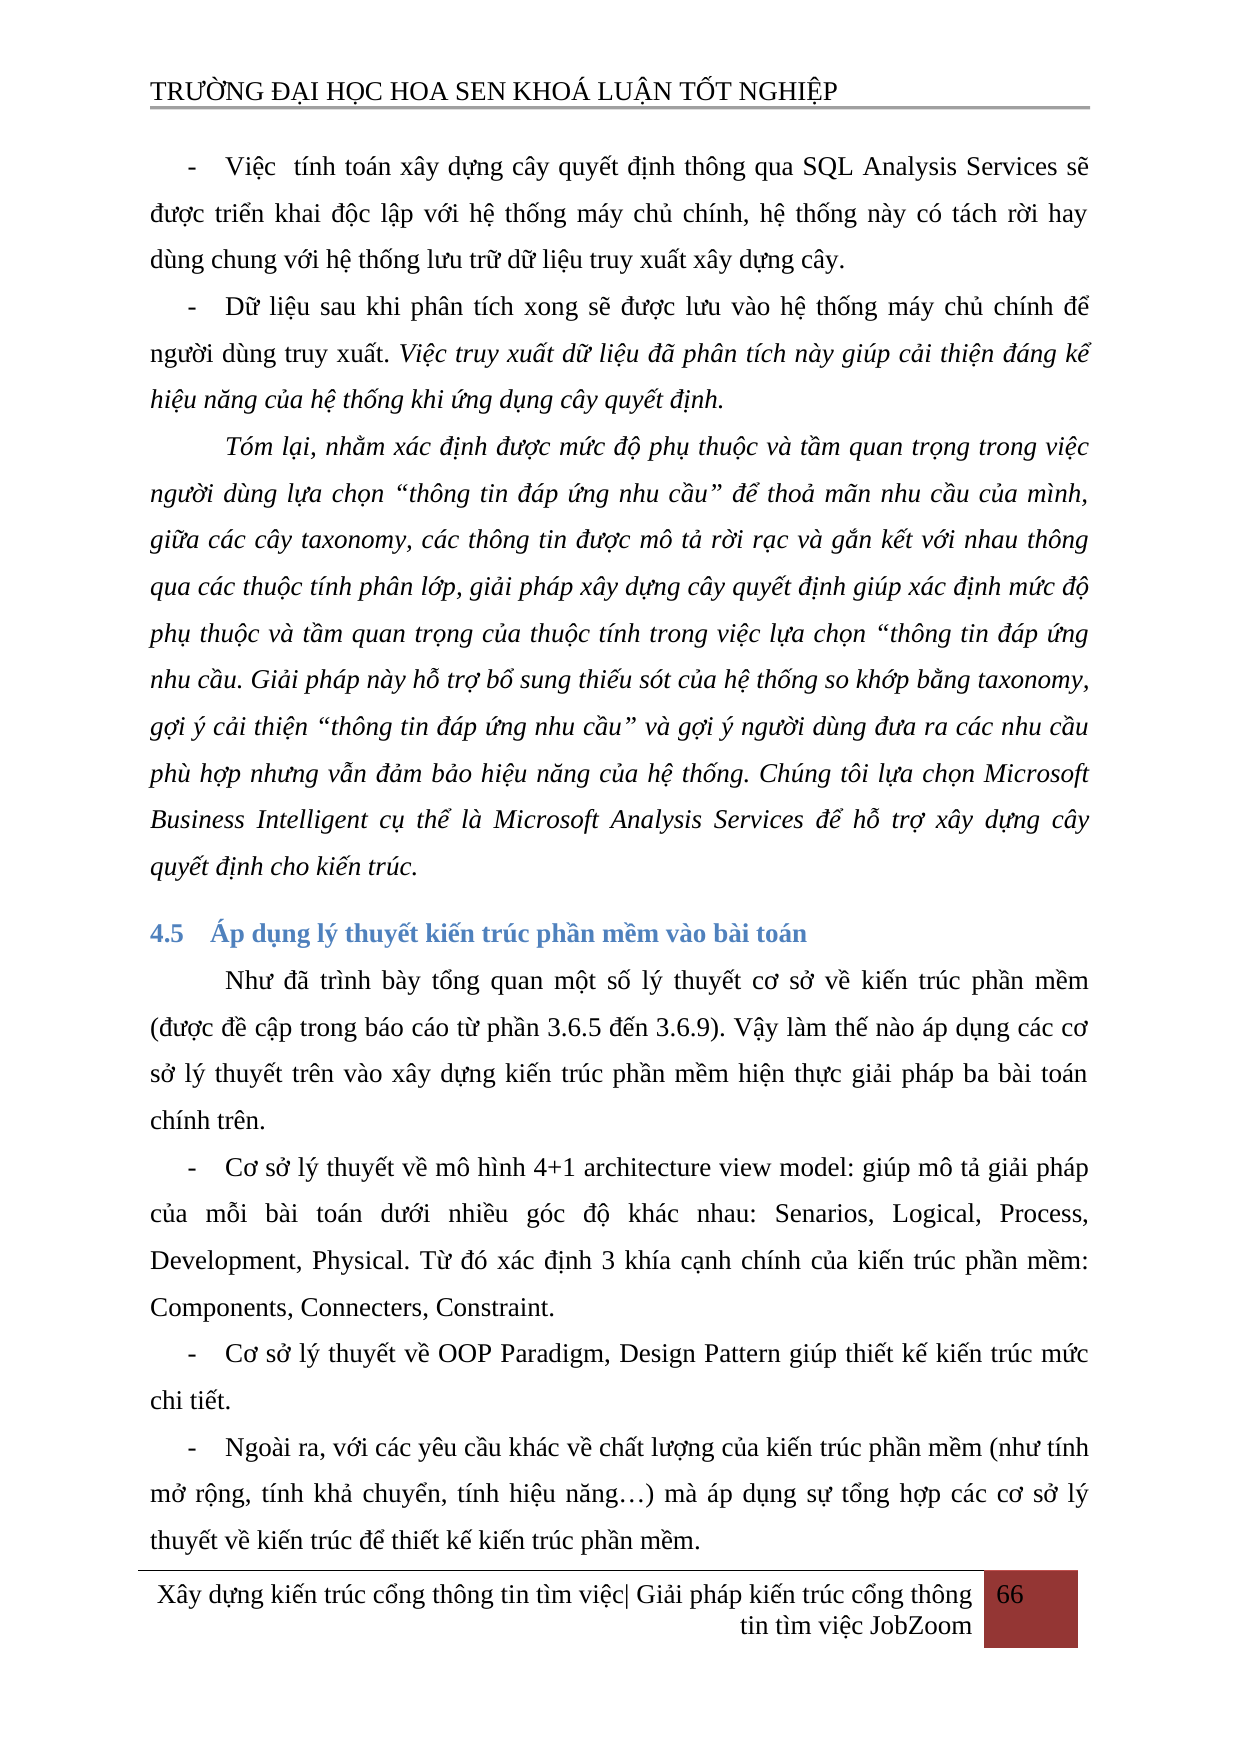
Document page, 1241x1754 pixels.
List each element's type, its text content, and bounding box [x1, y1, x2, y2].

list Cơ sở lý thuyết về OOP Paradigm, Design Pattern giúp thiết kế kiến trúc mức chi tiết. [150, 1337, 1090, 1415]
text Như đã trình bày tổng quan một số lý thuyết cơ sở về kiến trúc phần mềm (được đề cập trong báo cáo từ phần 3.6.5 đến 3.6.9). Vậy làm thế nào áp dụng các cơ sở lý thuyết trên vào xây dựng kiến trúc phần mềm hiện thực giải pháp ba bài toán chính trên. [150, 964, 1090, 1135]
list Việc tính toán xây dựng cây quyết định thông qua SQL Analysis Services sẽ được triển khai độc lập với hệ thống máy chủ chính, hệ thống này có tách rời hay dùng chung với hệ thống lưu trữ dữ liệu truy xuất xây dựng cây. [150, 150, 1090, 274]
list Dữ liệu sau khi phân tích xong sẽ được lưu vào hệ thống máy chủ chính để người dùng truy xuất. Việc truy xuất dữ liệu đã phân tích này giúp cải thiện đáng kể hiệu năng của hệ thống khi ứng dụng cây quyết định. [150, 290, 1090, 414]
list Cơ sở lý thuyết về mô hình 4+1 architecture view model: giúp mô tả giải pháp của mỗi bài toán dưới nhiều góc độ khác nhau: Senarios, Logical, Process, Development, Physical. Từ đó xác định 3 khía cạnh chính của kiến trúc phần mềm: Components, Connecters, Constraint. [150, 1151, 1090, 1322]
list Ngoài ra, với các yêu cầu khác về chất lượng của kiến trúc phần mềm (như tính mở rộng, tính khả chuyển, tính hiệu năng…) mà áp dụng sự tổng hợp các cơ sở lý thuyết về kiến trúc để thiết kế kiến trúc phần mềm. [150, 1431, 1090, 1555]
list Tóm lại, nhằm xác định được mức độ phụ thuộc và tầm quan trọng trong việc người dùng lựa chọn “thông tin đáp ứng nhu cầu” để thoả mãn nhu cầu của mình, giữa các cây taxonomy, các thông tin được mô tả rời rạc và gắn kết với nhau thông qua các thuộc tính phân lớp, giải pháp xây dựng cây quyết định giúp xác định mức độ phụ thuộc và tầm quan trọng của thuộc tính trong việc lựa chọn “thông tin đáp ứng nhu cầu. Giải pháp này hỗ trợ bổ sung thiếu sót của hệ thống so khớp bằng taxonomy, gợi ý cải thiện “thông tin đáp ứng nhu cầu” và gợi ý người dùng đưa ra các nhu cầu phù hợp nhưng vẫn đảm bảo hiệu năng của hệ thống. Chúng tôi lựa chọn Microsoft Business Intelligent cụ thể là Microsoft Analysis Services để hỗ trợ xây dựng cây quyết định cho kiến trúc. [150, 430, 1090, 881]
subtitle Áp dụng lý thuyết kiến trúc phần mềm vào bài toán [150, 917, 1090, 949]
